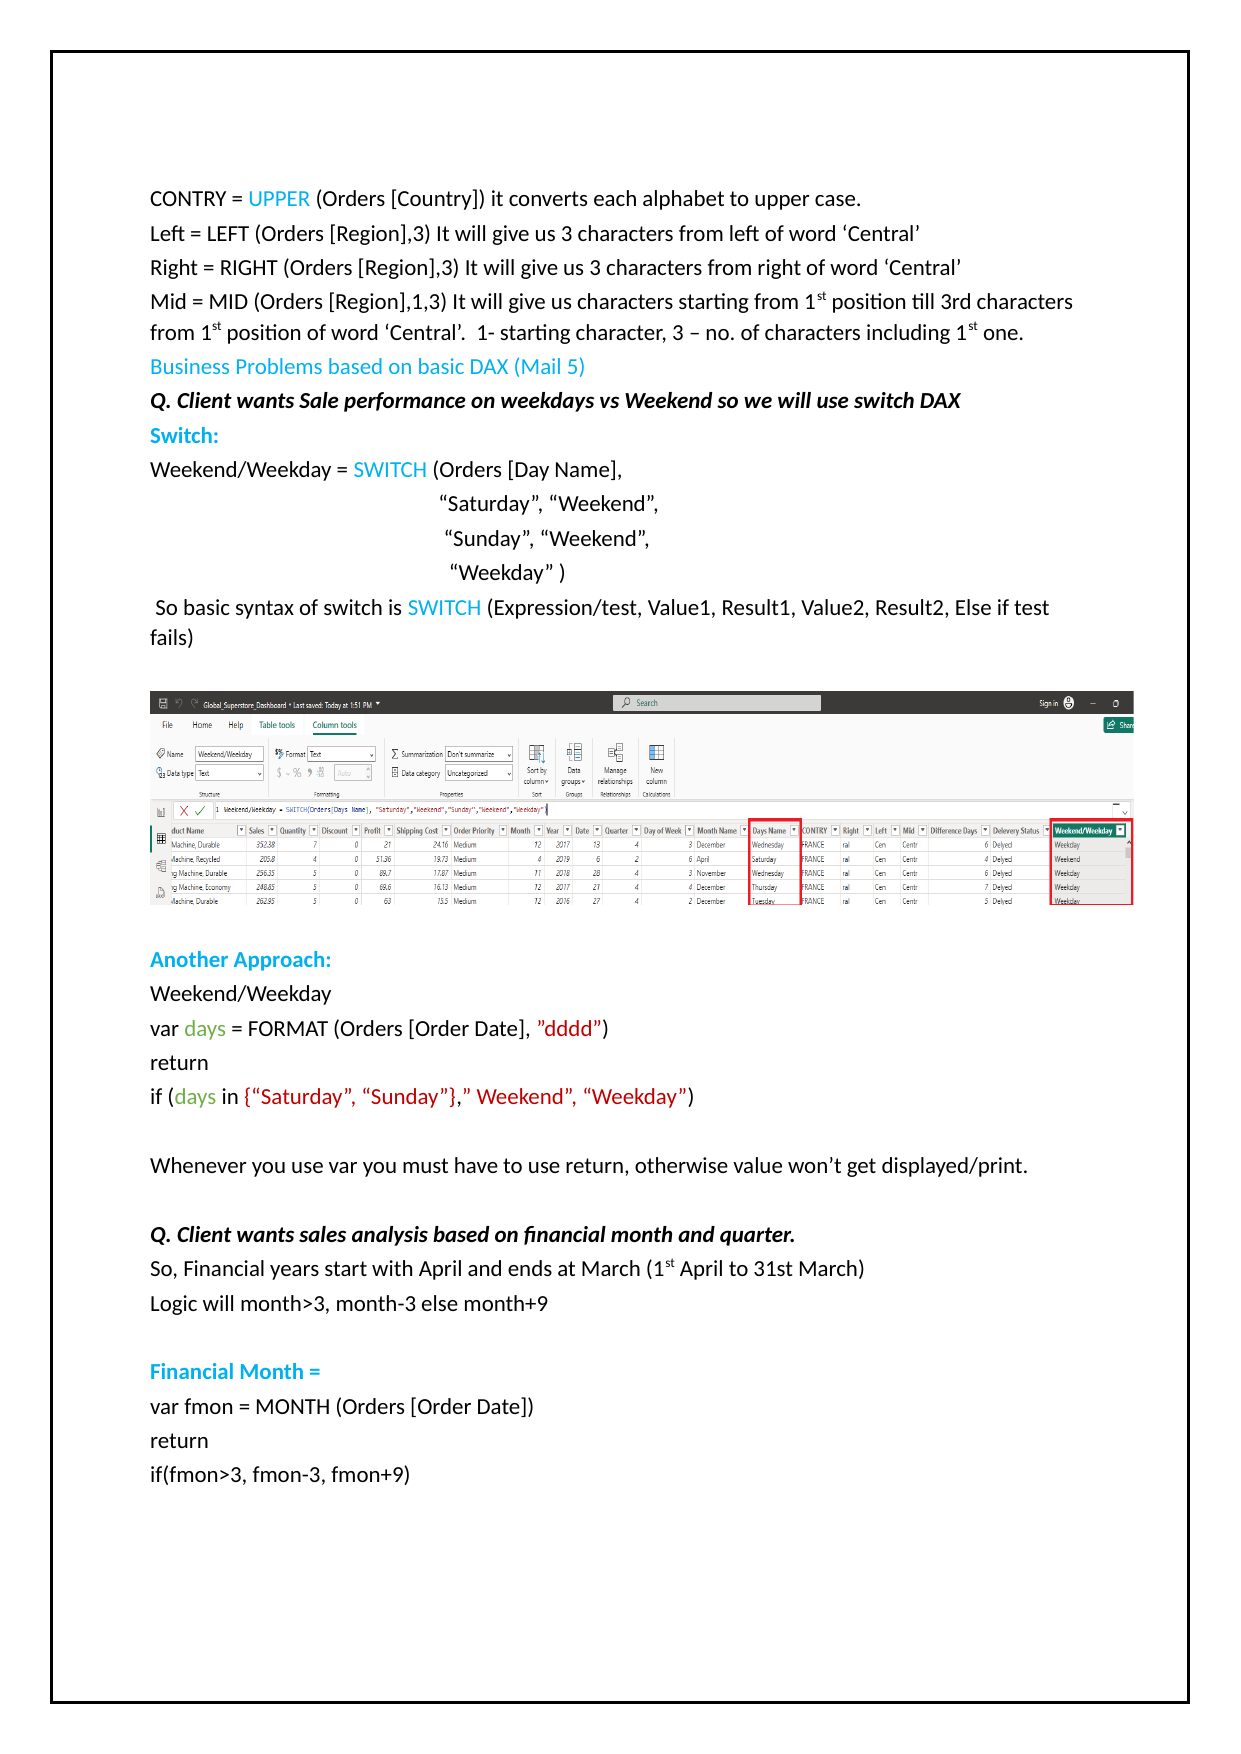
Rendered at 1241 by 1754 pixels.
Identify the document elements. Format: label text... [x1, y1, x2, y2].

text “Saturday”, “Weekend”, [150, 489, 1090, 518]
text Logic will month>3, month-3 else month+9 [150, 1289, 1090, 1317]
text Q. Client wants Sale performance on weekdays vs Weekend so we will use switch DAX [150, 386, 1090, 414]
text “Weekday” ) [150, 558, 1090, 586]
text if(fmon>3, fmon-3, fmon+9) [150, 1461, 1090, 1488]
text “Sunday”, “Weekend”, [150, 524, 1090, 552]
text return [150, 1426, 1090, 1454]
text CONTRY = UPPER (Orders [Country]) it converts each alphabet to upper case. [150, 184, 1090, 212]
text Financial Month = [150, 1357, 1090, 1385]
text var days = FORMAT (Orders [Order Date], ”dddd”) [150, 1014, 1090, 1042]
text Left = LEFT (Orders [Region],3) It will give us 3 characters from left of word ‘Central’ [150, 219, 1090, 247]
text Q. Client wants sales analysis based on financial month and quarter. [150, 1220, 1090, 1248]
text So basic syntax of switch is SWITCH (Expression/test, Value1, Result1, Value2, Result2, Else if test fails) [150, 593, 1090, 651]
text Weekend/Weekday [150, 979, 1090, 1007]
text Weekend/Weekday = SWITCH (Orders [Day Name], [150, 455, 1090, 483]
text Right = RIGHT (Orders [Region],3) It will give us 3 characters from right of word ‘Central’ [150, 253, 1090, 281]
text Another Approach: [150, 945, 1090, 973]
text var fmon = MONTH (Orders [Order Date]) [150, 1392, 1090, 1420]
text if (days in {“Saturday”, “Sunday”},” Weekend”, “Weekday”) [150, 1082, 1090, 1110]
text Mid = MID (Orders [Region],1,3) It will give us characters starting from 1st position till 3rd characters from 1st position of word ‘Central’. 1- starting character, 3 – no. of characters including 1st one. [150, 287, 1090, 346]
text Switch: [150, 421, 1090, 449]
text Business Problems based on basic DAX (Mail 5) [150, 352, 1090, 380]
picture [150, 691, 1134, 905]
text So, Financial years start with April and ends at March (1st April to 31st March) [150, 1254, 1090, 1282]
text return [150, 1048, 1090, 1076]
text Whenever you use var you must have to use return, otherwise value won’t get displayed/print. [150, 1151, 1090, 1179]
